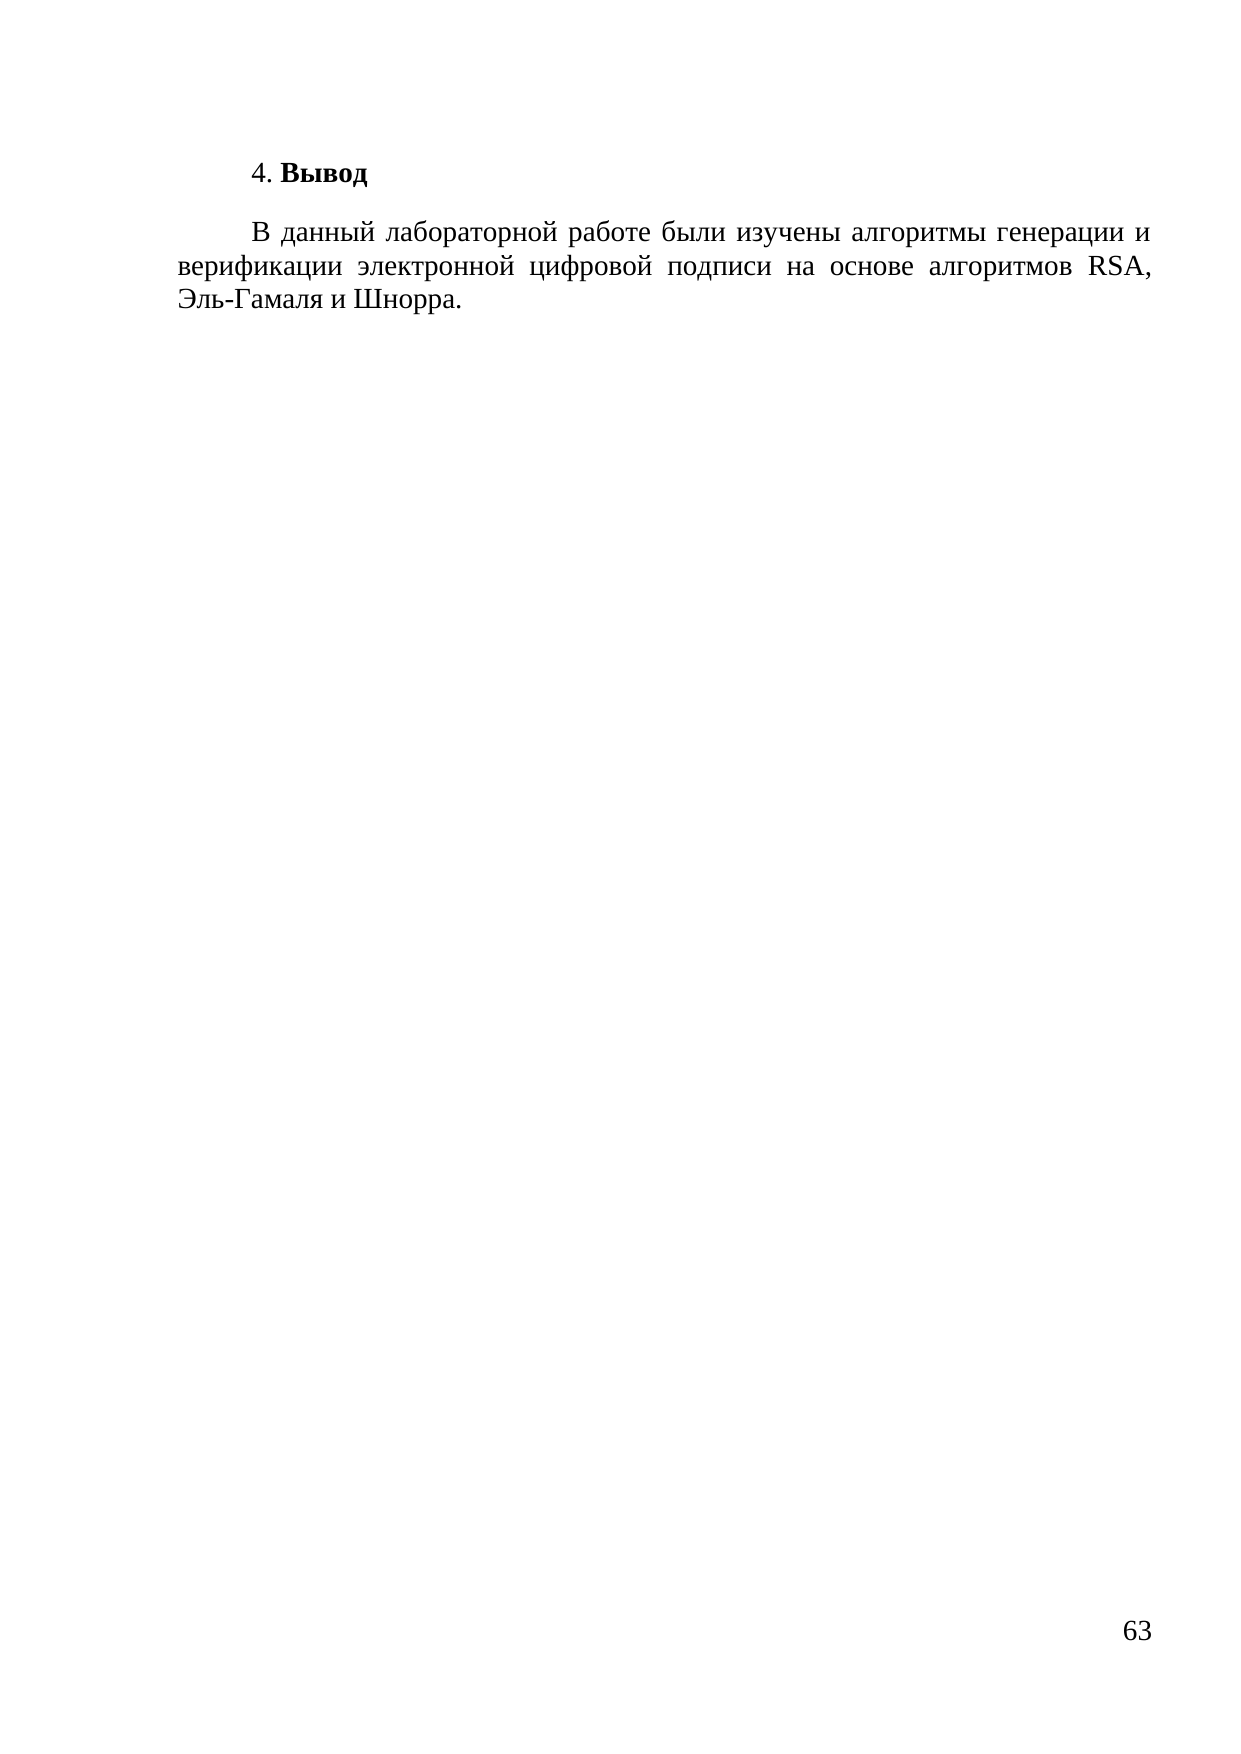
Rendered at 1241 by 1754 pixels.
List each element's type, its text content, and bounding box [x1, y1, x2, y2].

subtitle Вывод [177, 156, 1152, 189]
text В данный лабораторной работе были изучены алгоритмы генерации и верификации электронной цифровой подписи на основе алгоритмов RSA, Эль-Гамаля и Шнорра. [177, 214, 1152, 315]
